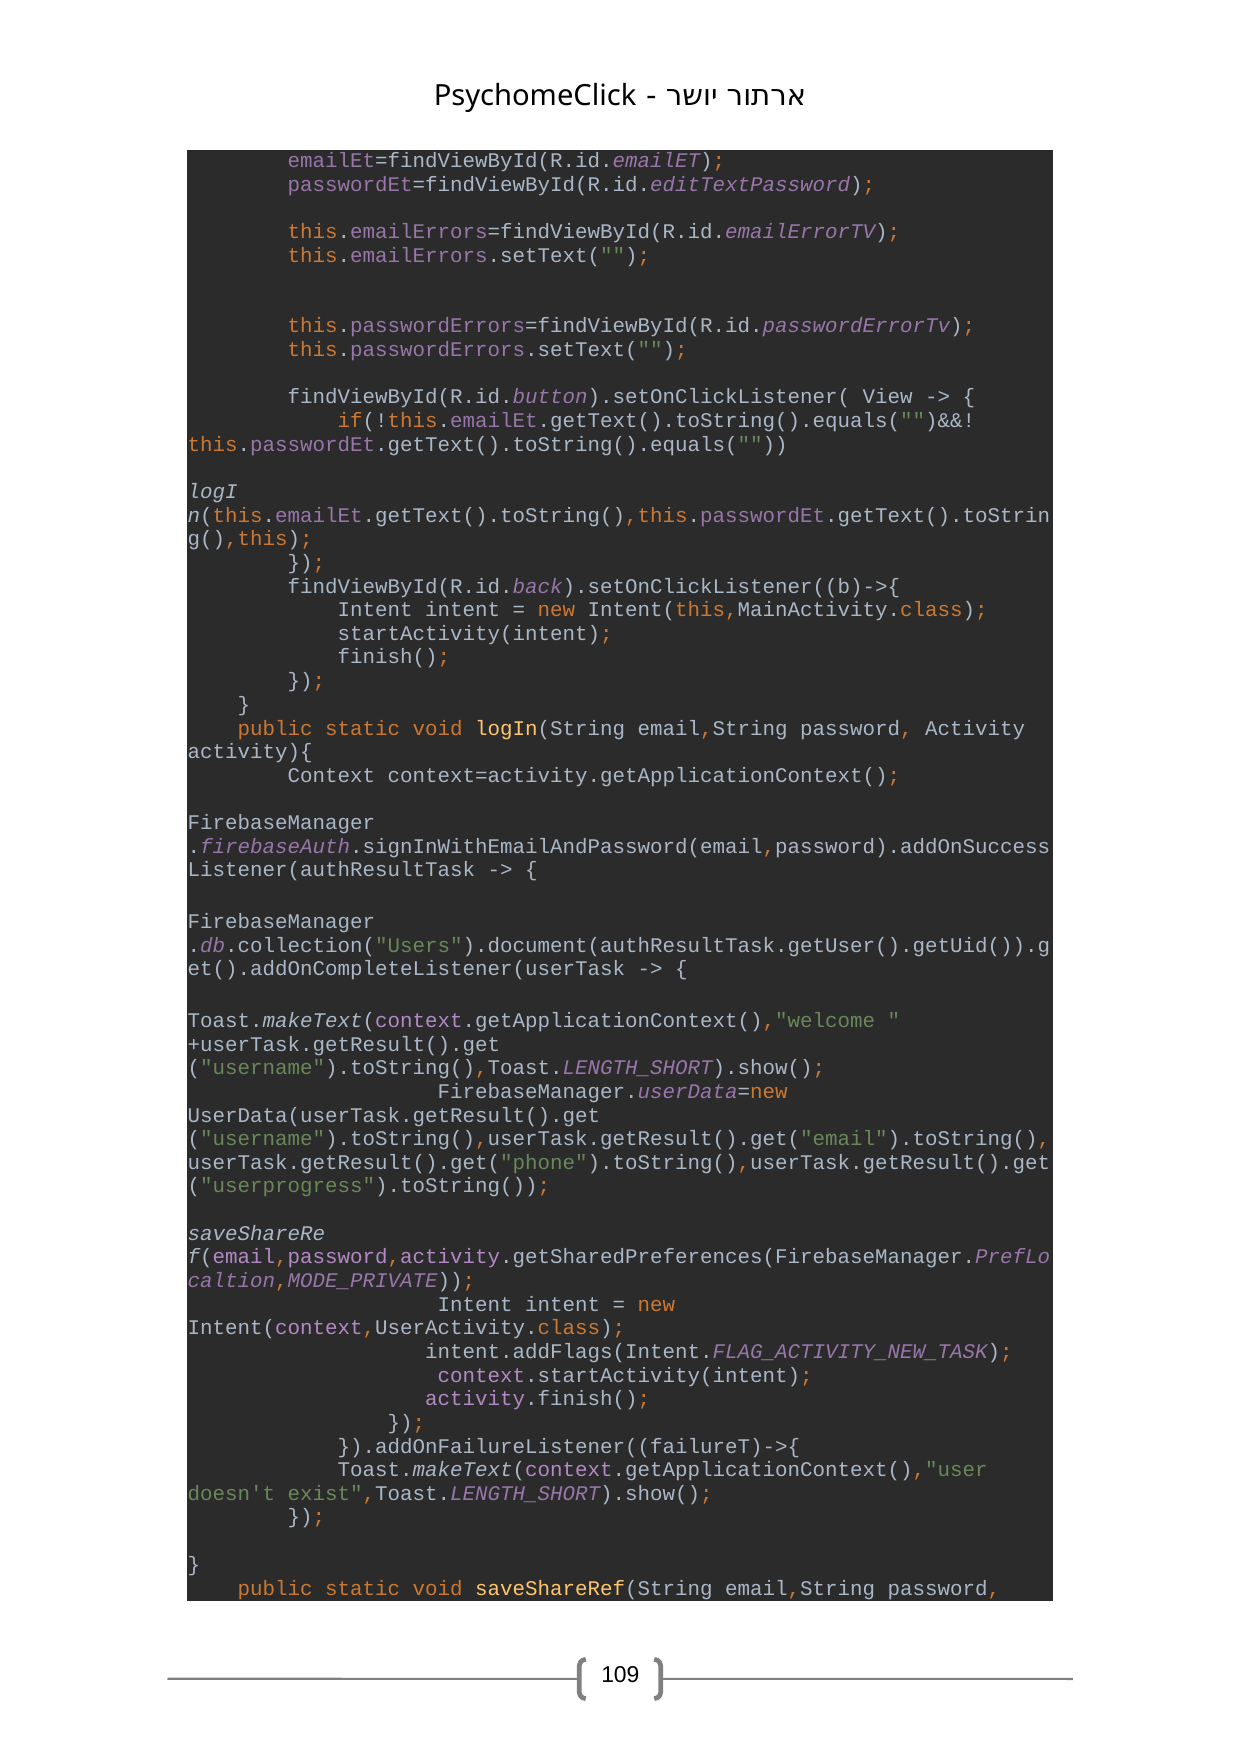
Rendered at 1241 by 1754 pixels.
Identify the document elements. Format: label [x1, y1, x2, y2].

text [187, 150, 1053, 1601]
